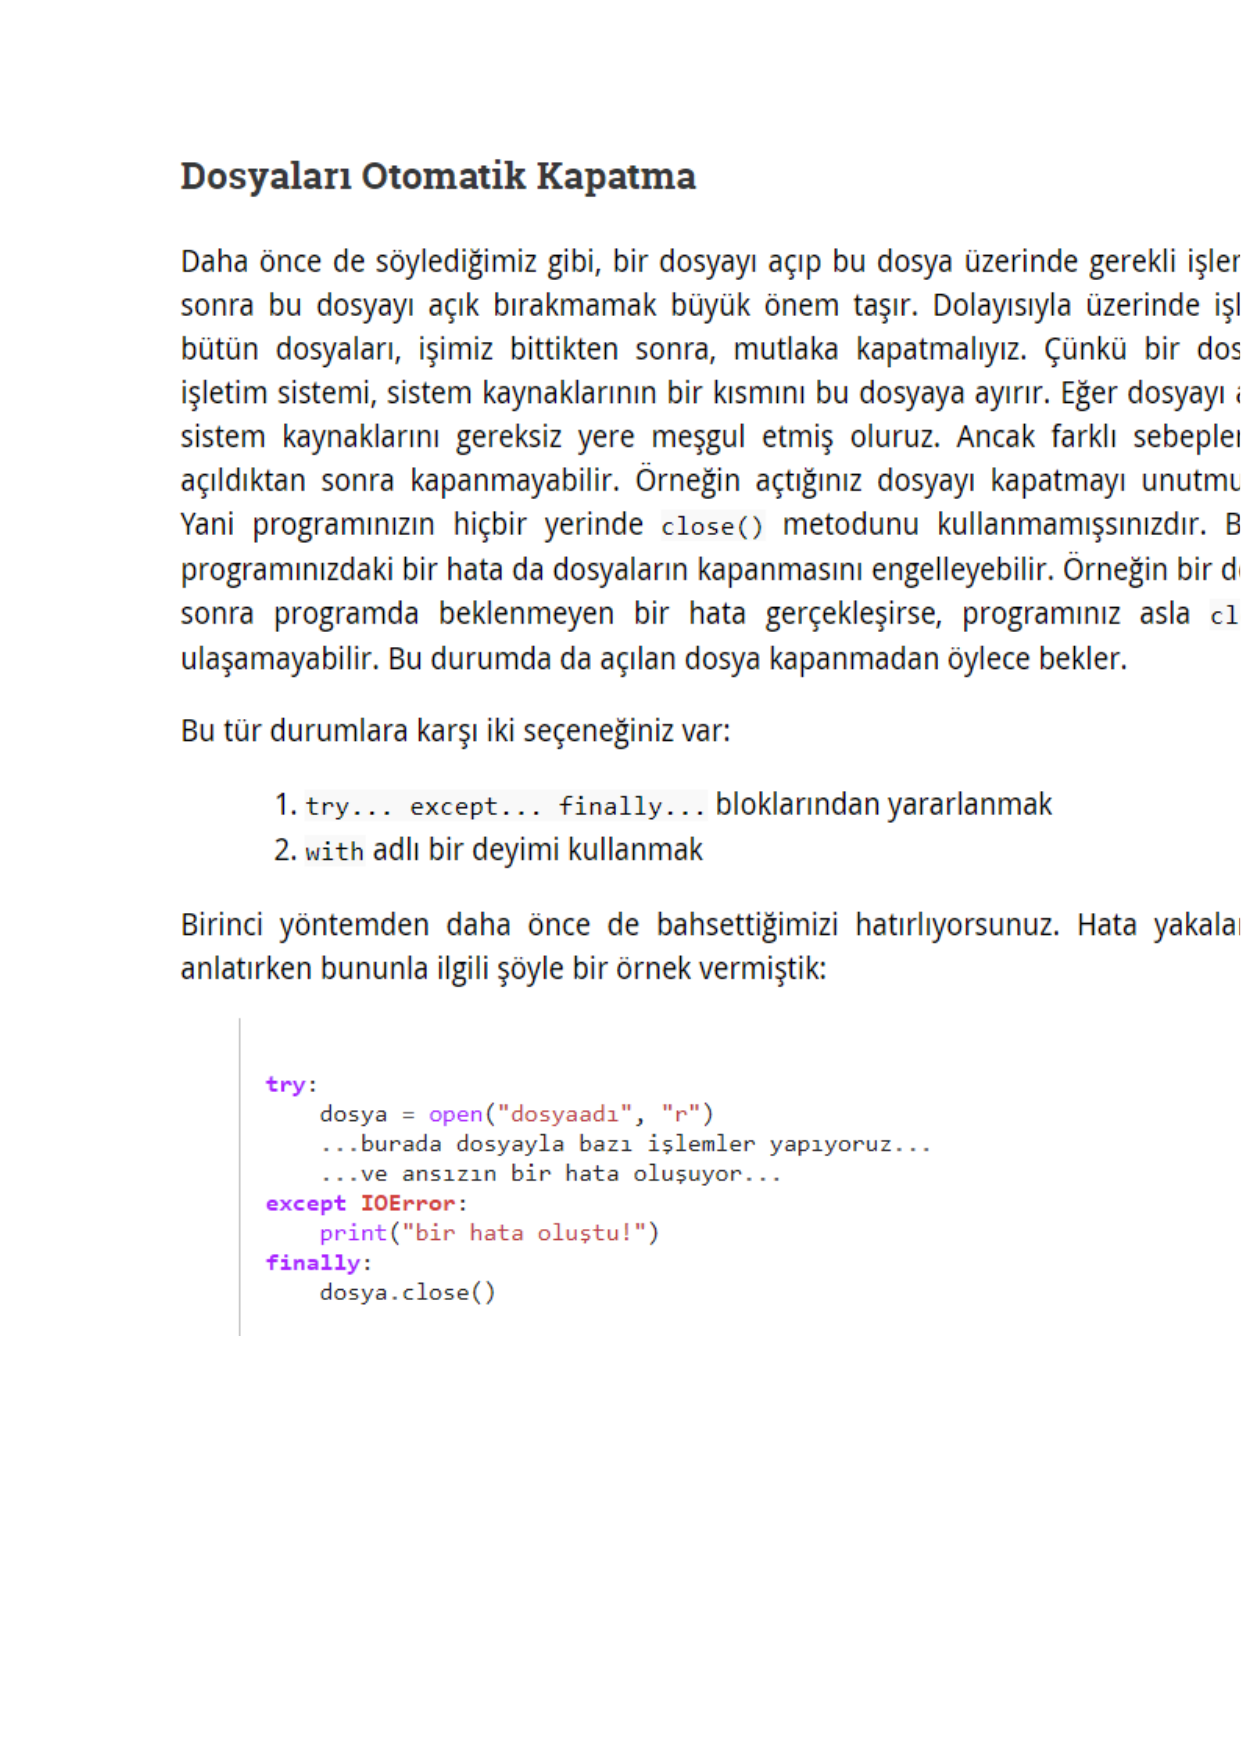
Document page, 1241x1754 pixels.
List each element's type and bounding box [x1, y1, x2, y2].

picture [147, 147, 1241, 1336]
